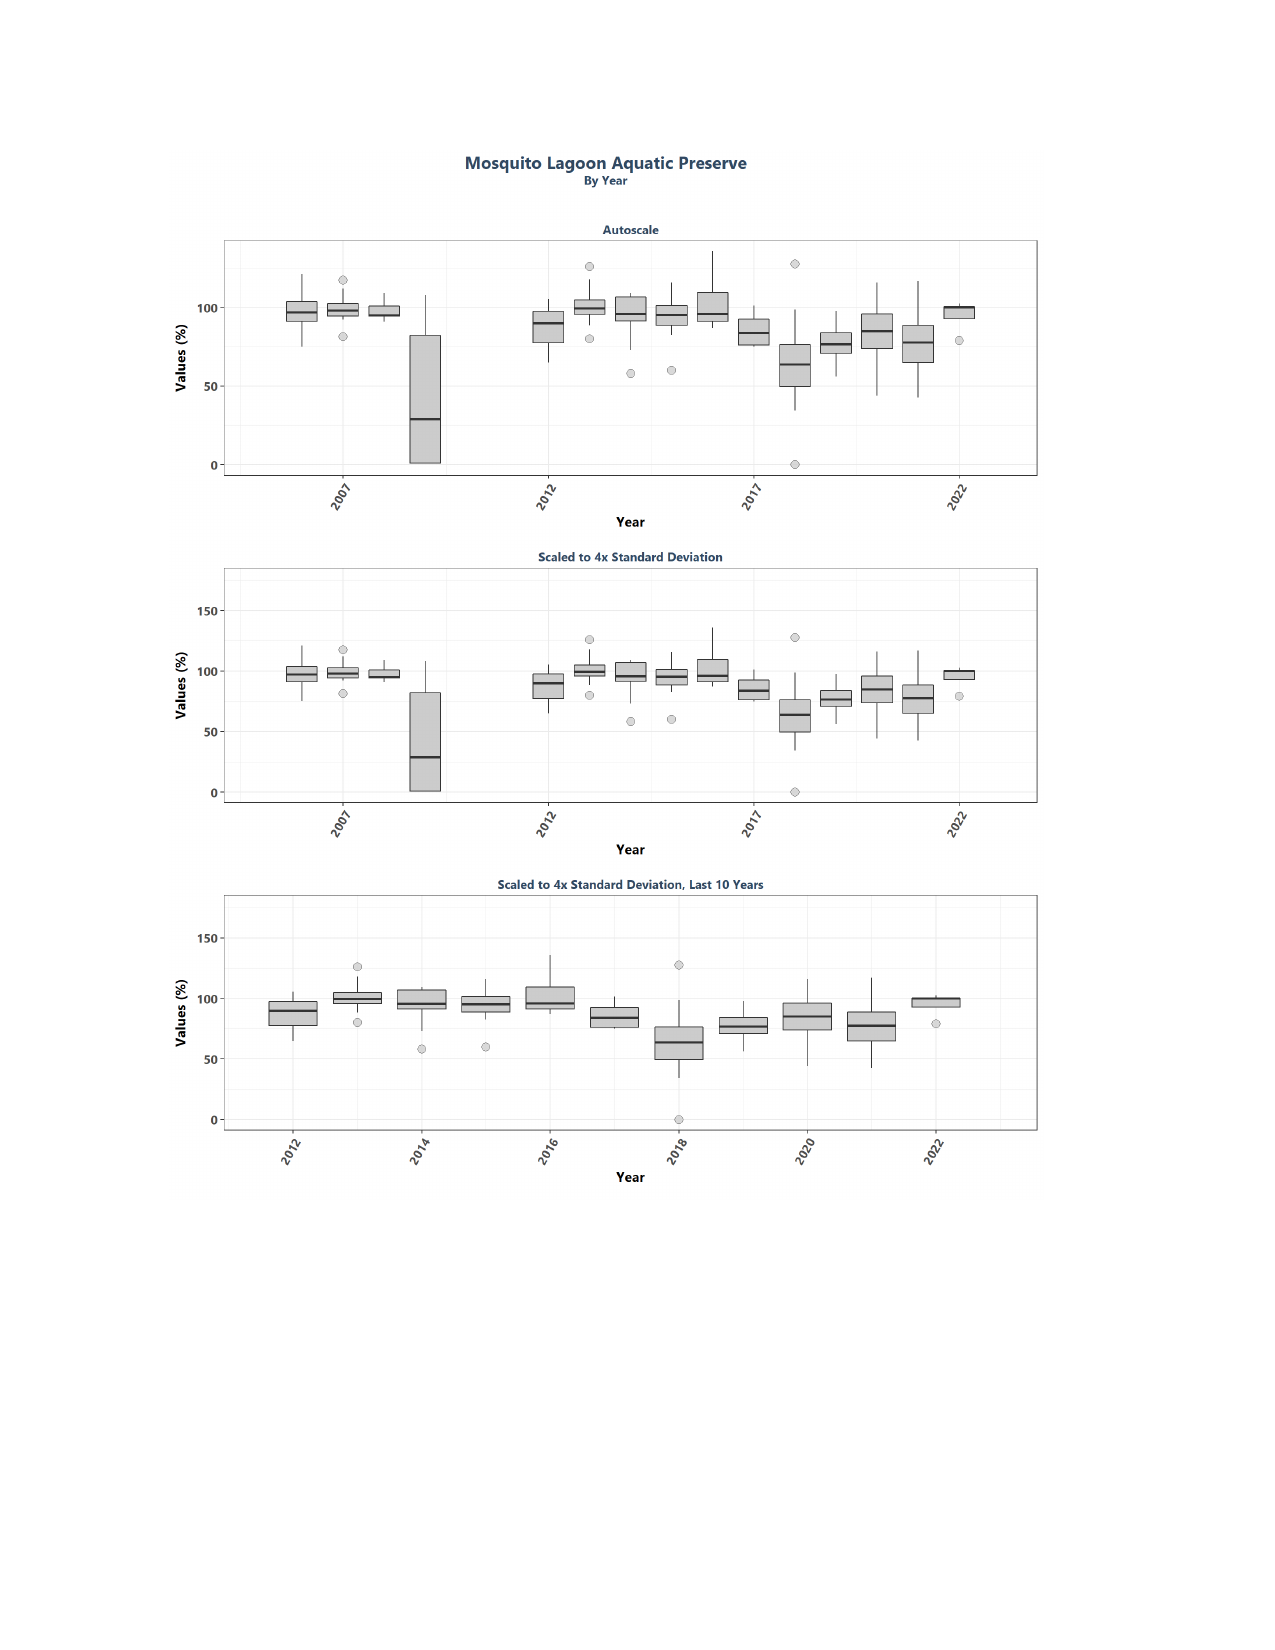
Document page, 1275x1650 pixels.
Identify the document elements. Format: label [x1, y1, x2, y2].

picture [168, 150, 1044, 1200]
